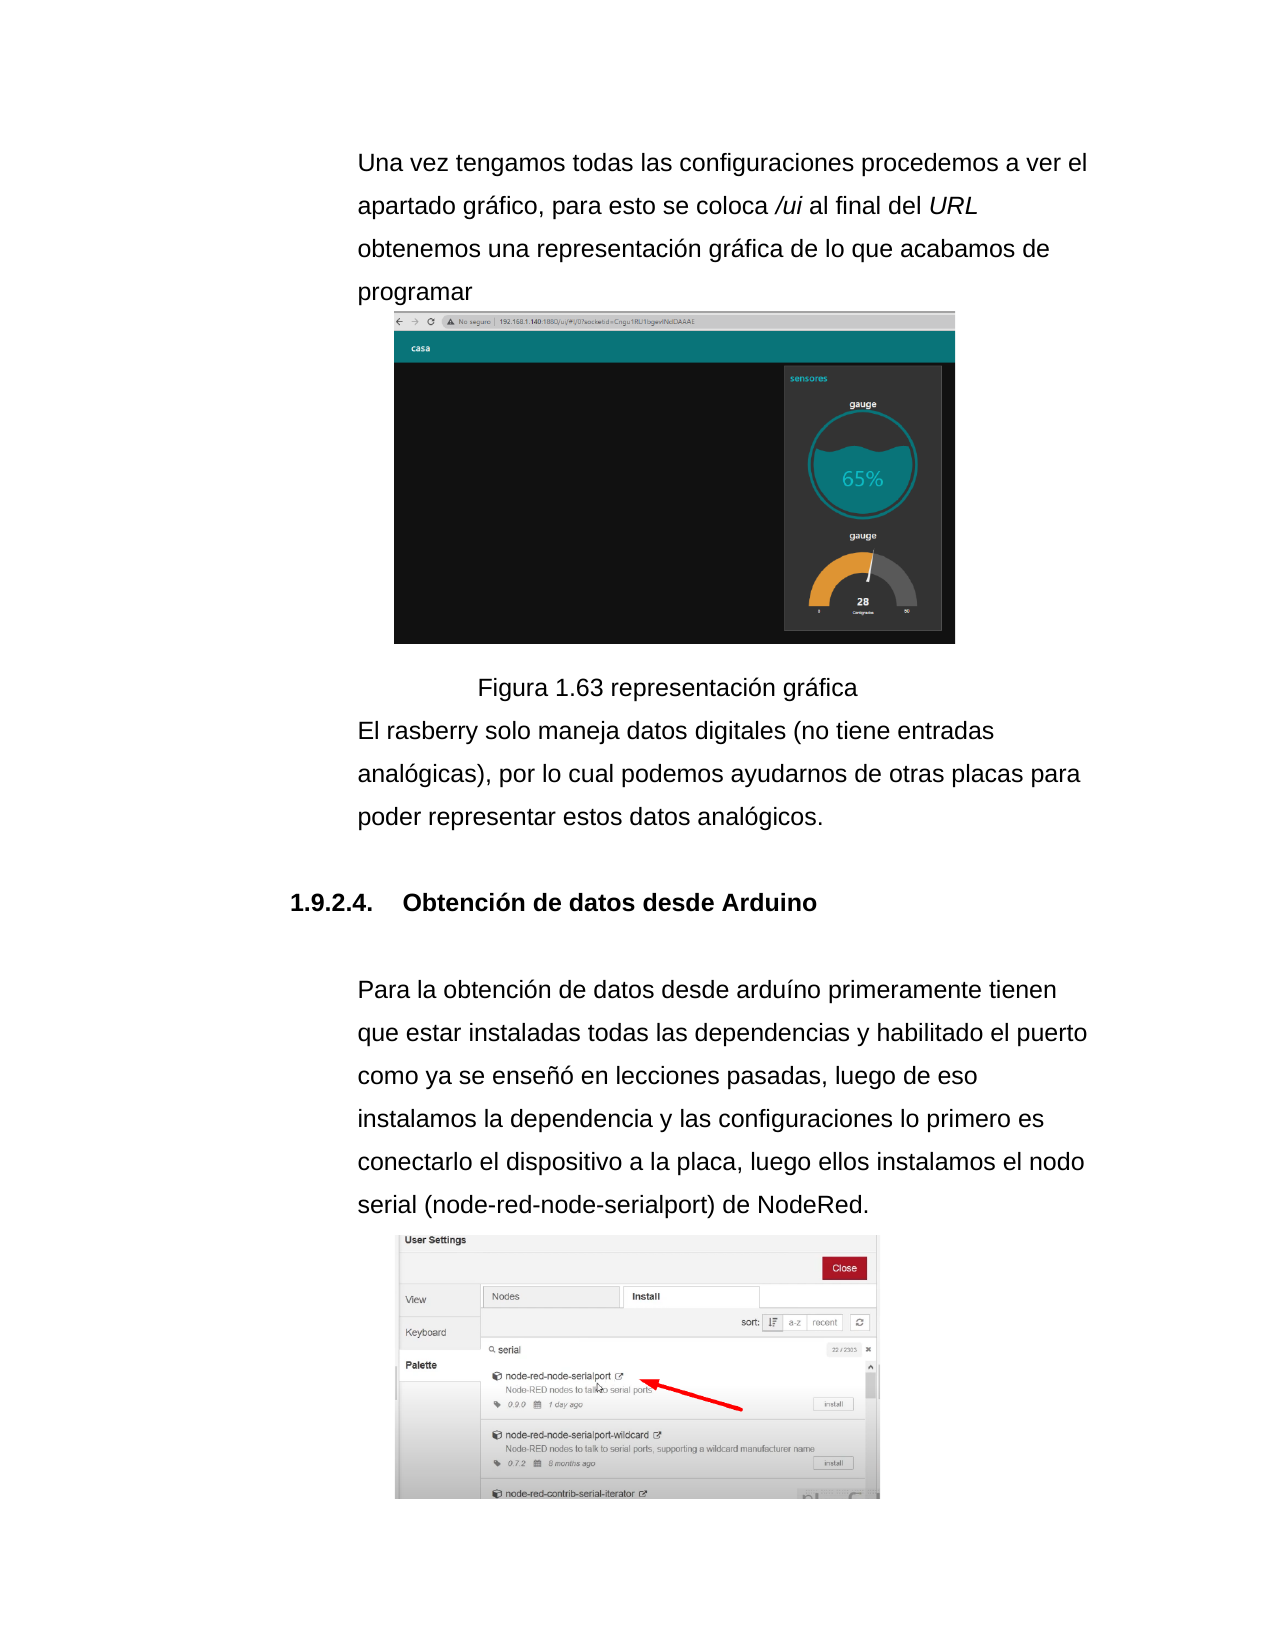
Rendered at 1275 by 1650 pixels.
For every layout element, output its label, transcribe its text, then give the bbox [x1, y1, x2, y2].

picture [394, 1235, 881, 1499]
list Obtención de datos desde Arduino [290, 888, 1098, 917]
picture [394, 311, 956, 644]
text Una vez tengamos todas las configuraciones procedemos a ver el apartado gráfico, para esto se coloca /ui al final del URL obtenemos una representación gráfica de lo que acabamos de programar [357, 148, 1098, 306]
text Para la obtención de datos desde arduíno primeramente tienen que estar instaladas todas las dependencias y habilitado el puerto como ya se enseñó en lecciones pasadas, luego de eso instalamos la dependencia y las configuraciones lo primero es conectarlo el dispositivo a la placa, luego ellos instalamos el nodo serial (node-red-node-serialport) de NodeRed. [357, 975, 1098, 1219]
text El rasberry solo maneja datos digitales (no tiene entradas analógicas), por lo cual podemos ayudarnos de otras placas para poder representar estos datos analógicos. [357, 716, 1098, 831]
